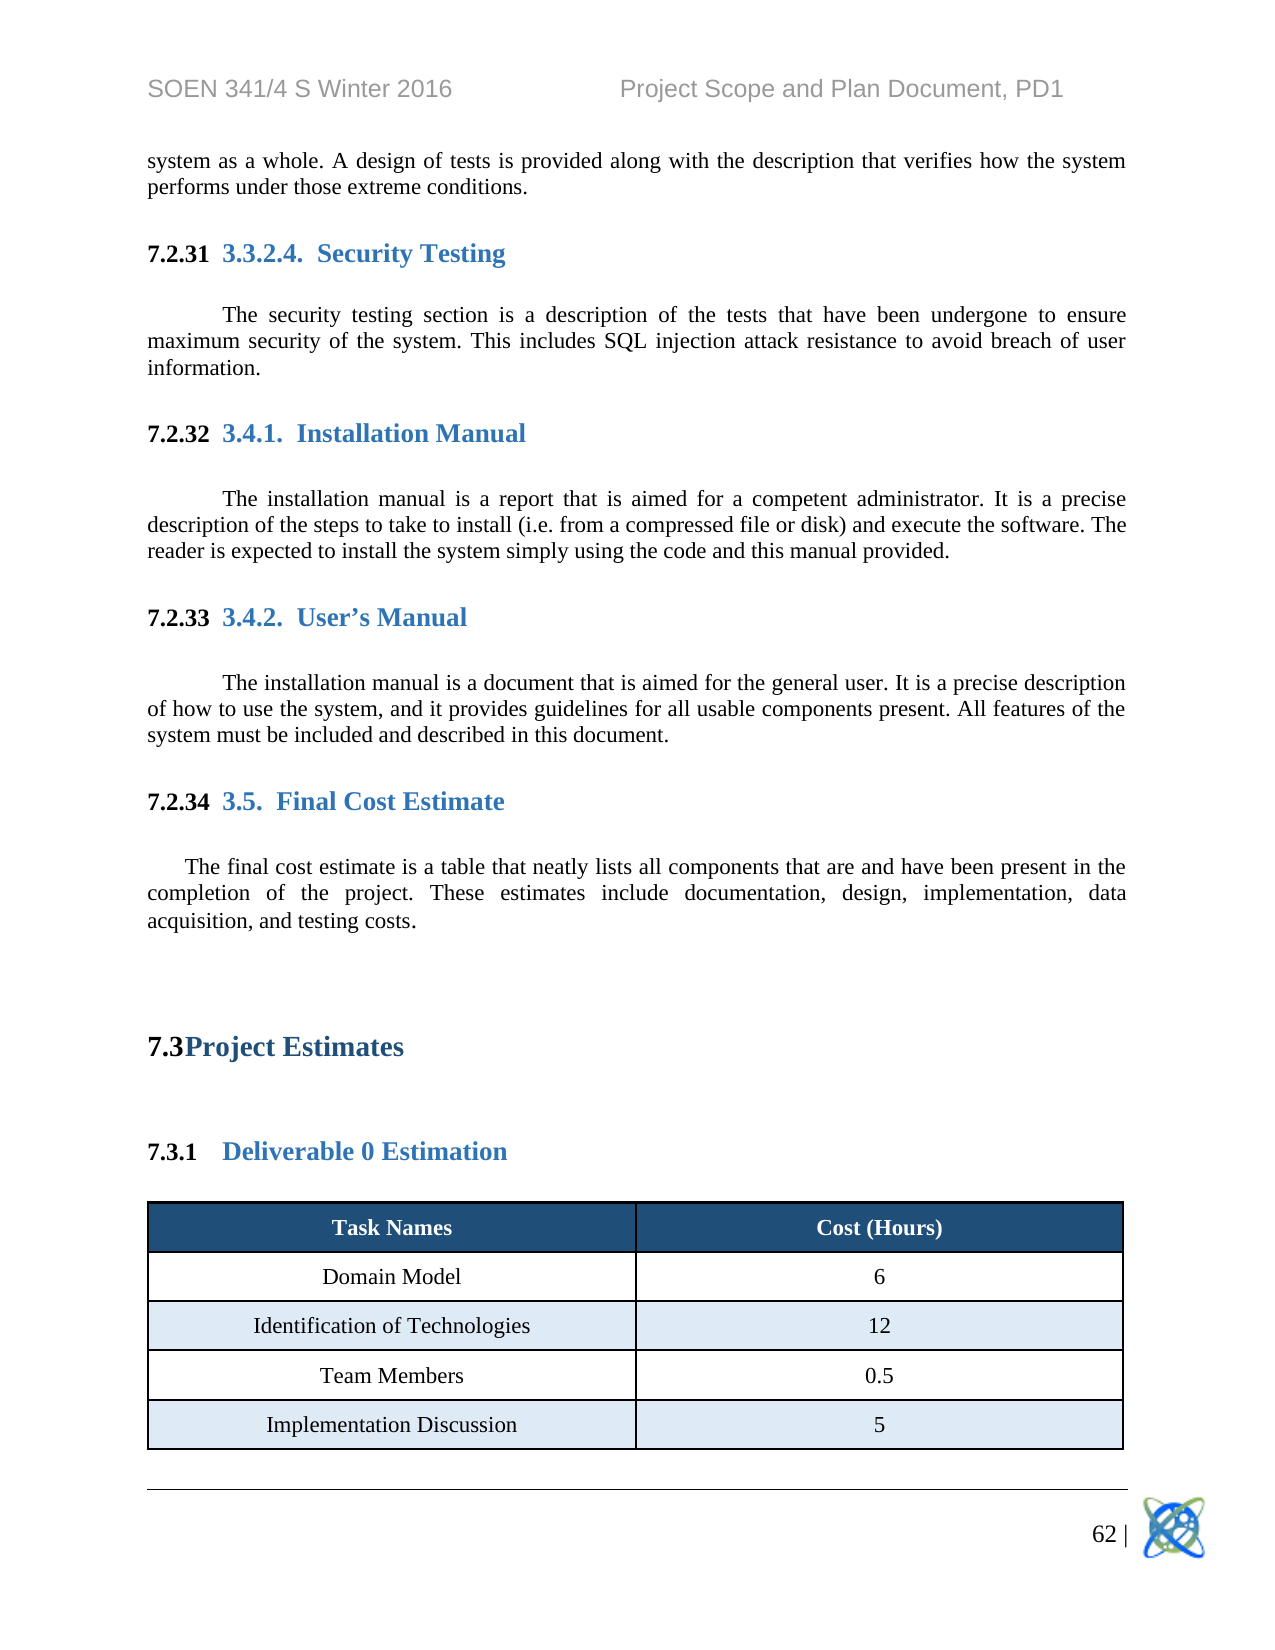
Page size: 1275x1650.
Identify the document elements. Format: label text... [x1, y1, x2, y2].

text 3.3.2.4. Security Testing [147, 237, 1128, 268]
text Deliverable 0 Estimation [147, 1135, 1128, 1166]
table_cell Team Members [149, 1351, 635, 1398]
text 3.4.2. User’s Manual [147, 601, 1128, 633]
table_cell 0.5 [637, 1351, 1122, 1398]
text The installation manual is a report that is aimed for a competent administrator. It is a precise description of the steps to take to install (i.e. from a compressed file or disk) and execute the software. The reader is expected to install the system simply using the code and this manual provided. [147, 485, 1128, 564]
table_cell 6 [637, 1253, 1122, 1300]
table_header Cost (Hours) [637, 1204, 1122, 1251]
table_cell Implementation Discussion [149, 1401, 635, 1448]
text The installation manual is a document that is aimed for the general user. It is a precise description of how to use the system, and it provides guidelines for all usable components present. All features of the system must be included and described in this document. [147, 669, 1128, 748]
table_cell 5 [637, 1401, 1122, 1448]
table_cell 12 [637, 1302, 1122, 1349]
table_header Task Names [149, 1204, 635, 1251]
picture [1123, 1490, 1224, 1566]
text The final cost estimate is a table that neatly lists all components that are and have been present in the completion of the project. These estimates include documentation, design, implementation, data acquisition, and testing costs. [147, 853, 1128, 934]
text The security testing section is a description of the tests that have been undergone to ensure maximum security of the system. This includes SQL injection attack resistance to avoid breach of user information. [147, 301, 1128, 380]
text 3.4.1. Installation Manual [147, 417, 1128, 449]
table_cell Domain Model [149, 1253, 635, 1300]
table_cell Identification of Technologies [149, 1302, 635, 1349]
text 3.5. Final Cost Estimate [147, 785, 1128, 817]
subtitle Project Estimates [147, 1029, 1128, 1063]
